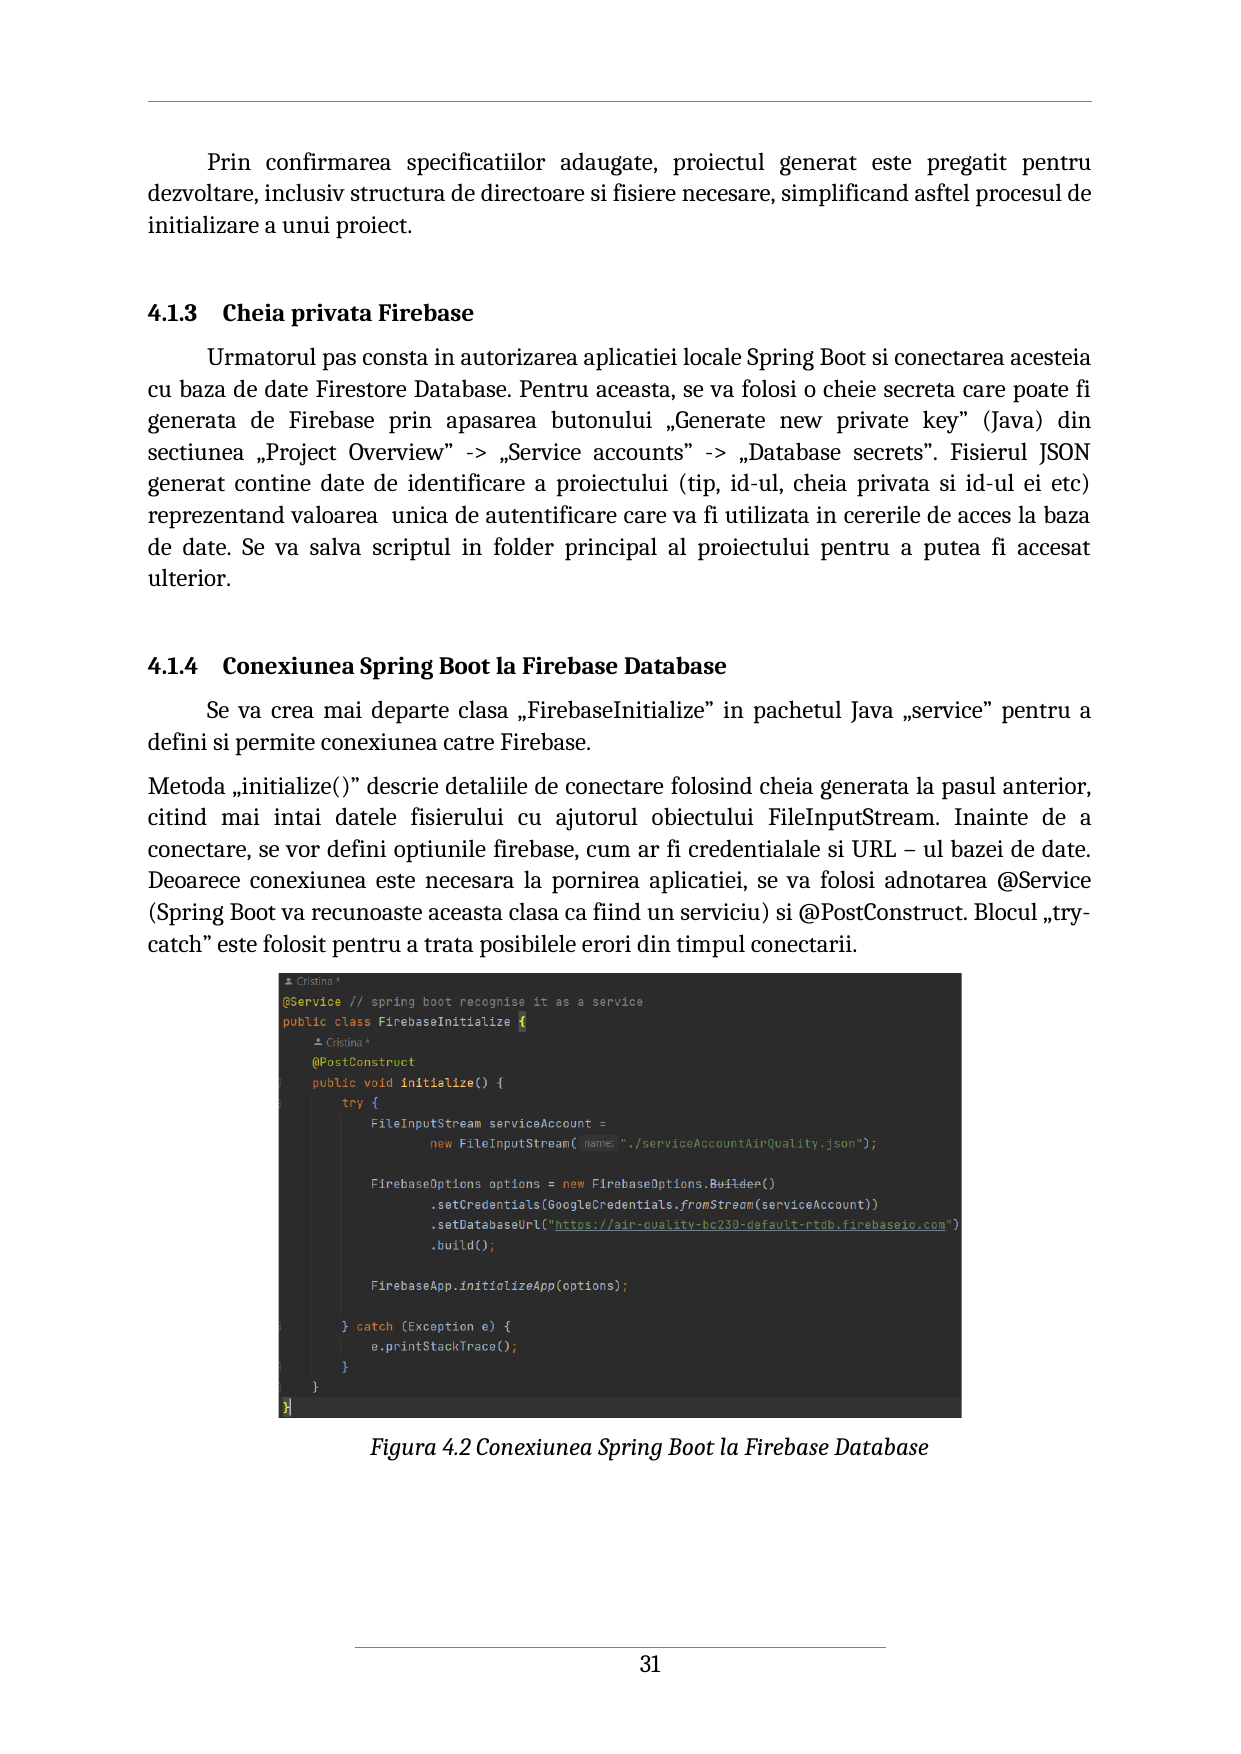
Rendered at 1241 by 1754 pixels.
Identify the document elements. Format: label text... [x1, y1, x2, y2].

text Urmatorul pas consta in autorizarea aplicatiei locale Spring Boot si conectarea acesteia cu baza de date Firestore Database. Pentru aceasta, se va folosi o cheie secreta care poate fi generata de Firebase prin apasarea butonului „Generate new private key” (Java) din sectiunea „Project Overview” -> „Service accounts” -> „Database secrets”. Fisierul JSON generat contine date de identificare a proiectului (tip, id-ul, cheia privata si id-ul ei etc) reprezentand valoarea unica de autentificare care va fi utilizata in cererile de acces la baza de date. Se va salva scriptul in folder principal al proiectului pentru a putea fi accesat ulterior. [148, 343, 1092, 593]
text Metoda „initialize()” descrie detaliile de conectare folosind cheia generata la pasul anterior, citind mai intai datele fisierului cu ajutorul obiectului FileInputStream. Inainte de a conectare, se vor defini optiunile firebase, cum ar fi credentialale si URL – ul bazei de date. Deoarece conexiunea este necesara la pornirea aplicatiei, se va folosi adnotarea @Service (Spring Boot va recunoaste aceasta clasa ca fiind un serviciu) si @PostConstruct. Blocul „try-catch” este folosit pentru a trata posibilele erori din timpul conectarii. [148, 772, 1092, 958]
subtitle Cheia privata Firebase [148, 299, 1092, 328]
picture [278, 973, 962, 1418]
text Se va crea mai departe clasa „FirebaseInitialize” in pachetul Java „service” pentru a defini si permite conexiunea catre Firebase. [148, 696, 1092, 756]
text Figura 4.2 Conexiunea Spring Boot la Firebase Database [148, 1432, 1092, 1461]
text Prin confirmarea specificatiilor adaugate, proiectul generat este pregatit pentru dezvoltare, inclusiv structura de directoare si fisiere necesare, simplificand asftel procesul de initializare a unui proiect. [148, 148, 1092, 239]
subtitle Conexiunea Spring Boot la Firebase Database [148, 652, 1092, 681]
